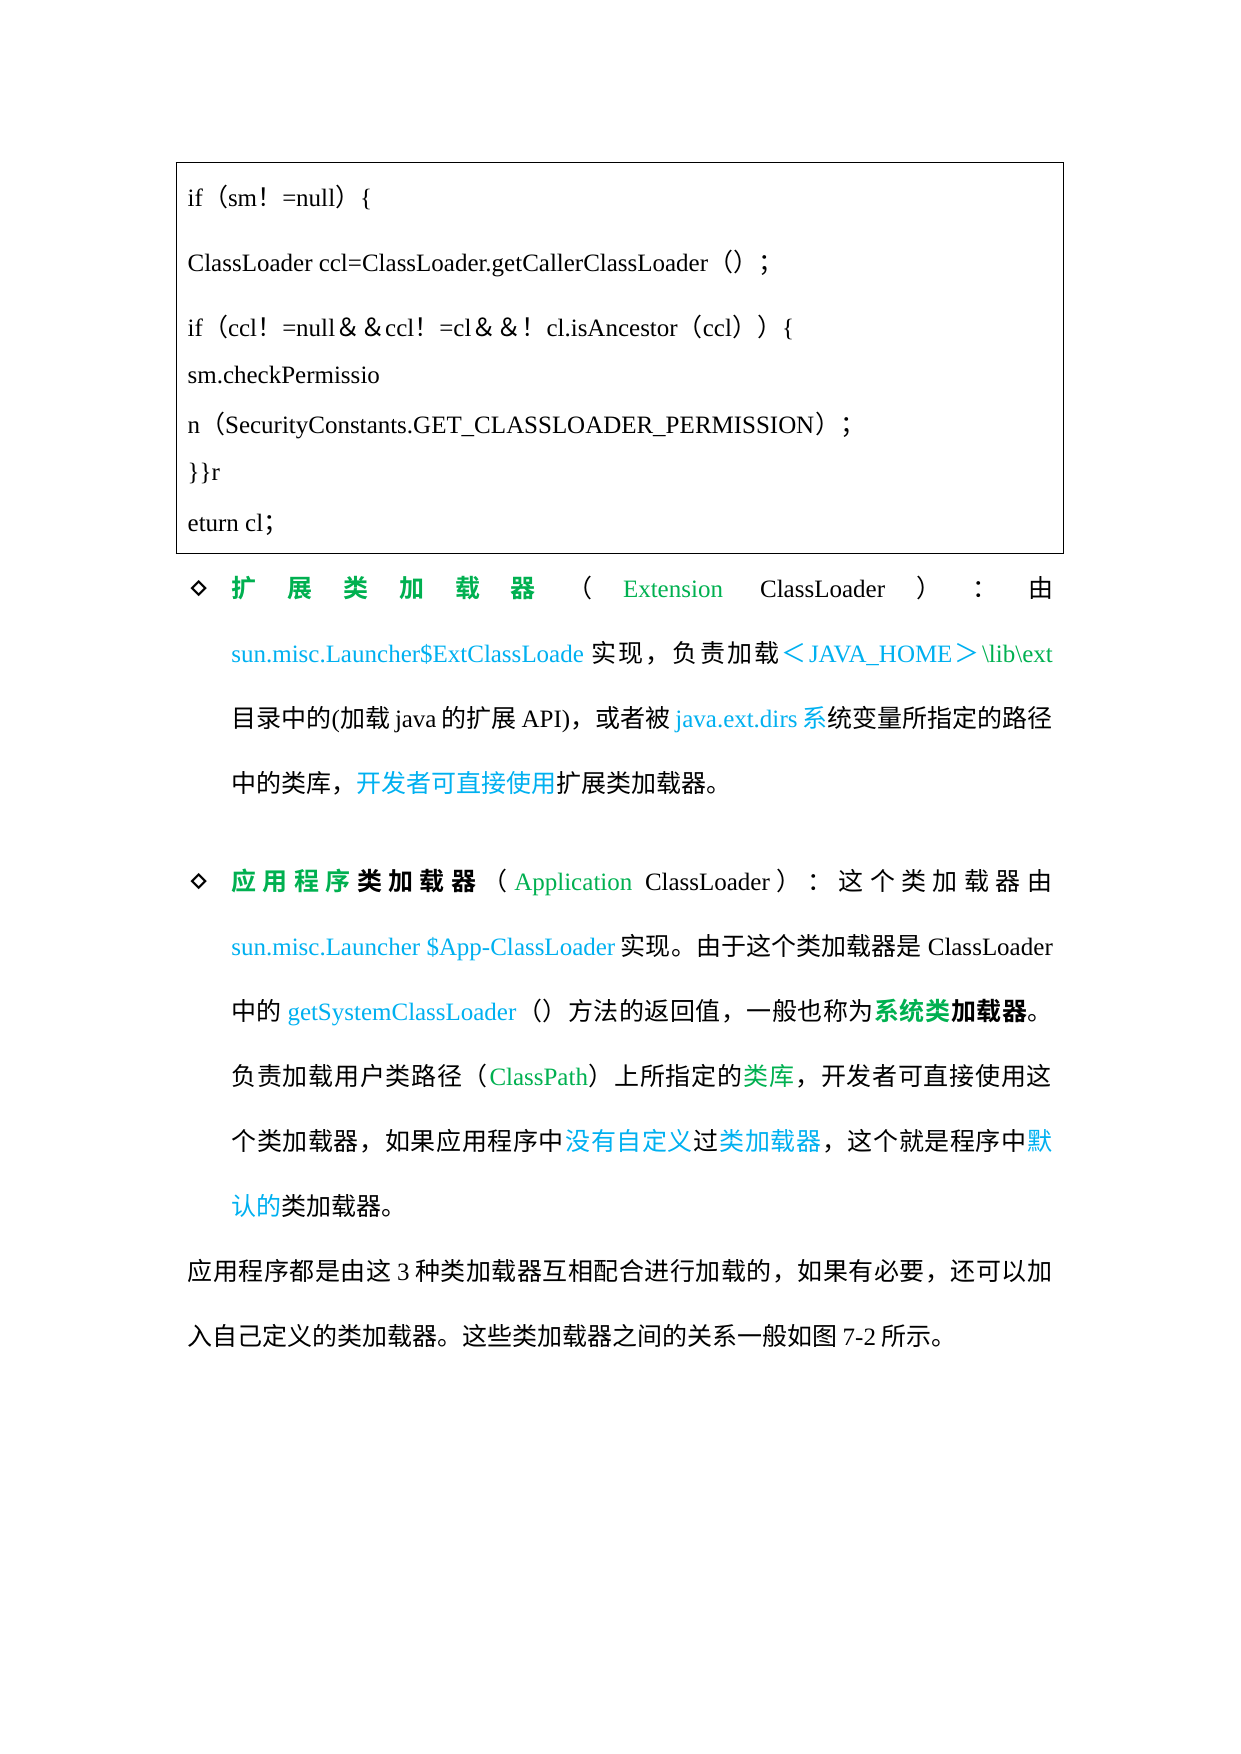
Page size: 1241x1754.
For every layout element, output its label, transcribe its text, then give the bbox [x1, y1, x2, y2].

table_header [177, 163, 1063, 553]
list 应用程序类加载器（Application ClassLoader）：这个类加载器由sun.misc.Launcher $App-ClassLoader实现。由于这个类加载器是ClassLoader中的getSystemClassLoader（）方法的返回值，一般也称为系统类加载器。负责加载用户类路径（ClassPath）上所指定的类库，开发者可直接使用这个类加载器，如果应用程序中没有自定义过类加载器，这个就是程序中默认的类加载器。 [187, 847, 1053, 1237]
text 应用程序都是由这3种类加载器互相配合进行加载的，如果有必要，还可以加入自己定义的类加载器。这些类加载器之间的关系一般如图7-2所示。 [187, 1237, 1053, 1367]
list 扩展类加载器（Extension ClassLoader）：由sun.misc.Launcher$ExtClassLoade实现，负责加载＜JAVA_HOME＞\lib\ext目录中的(加载java的扩展API)，或者被java.ext.dirs系统变量所指定的路径中的类库，开发者可直接使用扩展类加载器。 [187, 554, 1053, 814]
